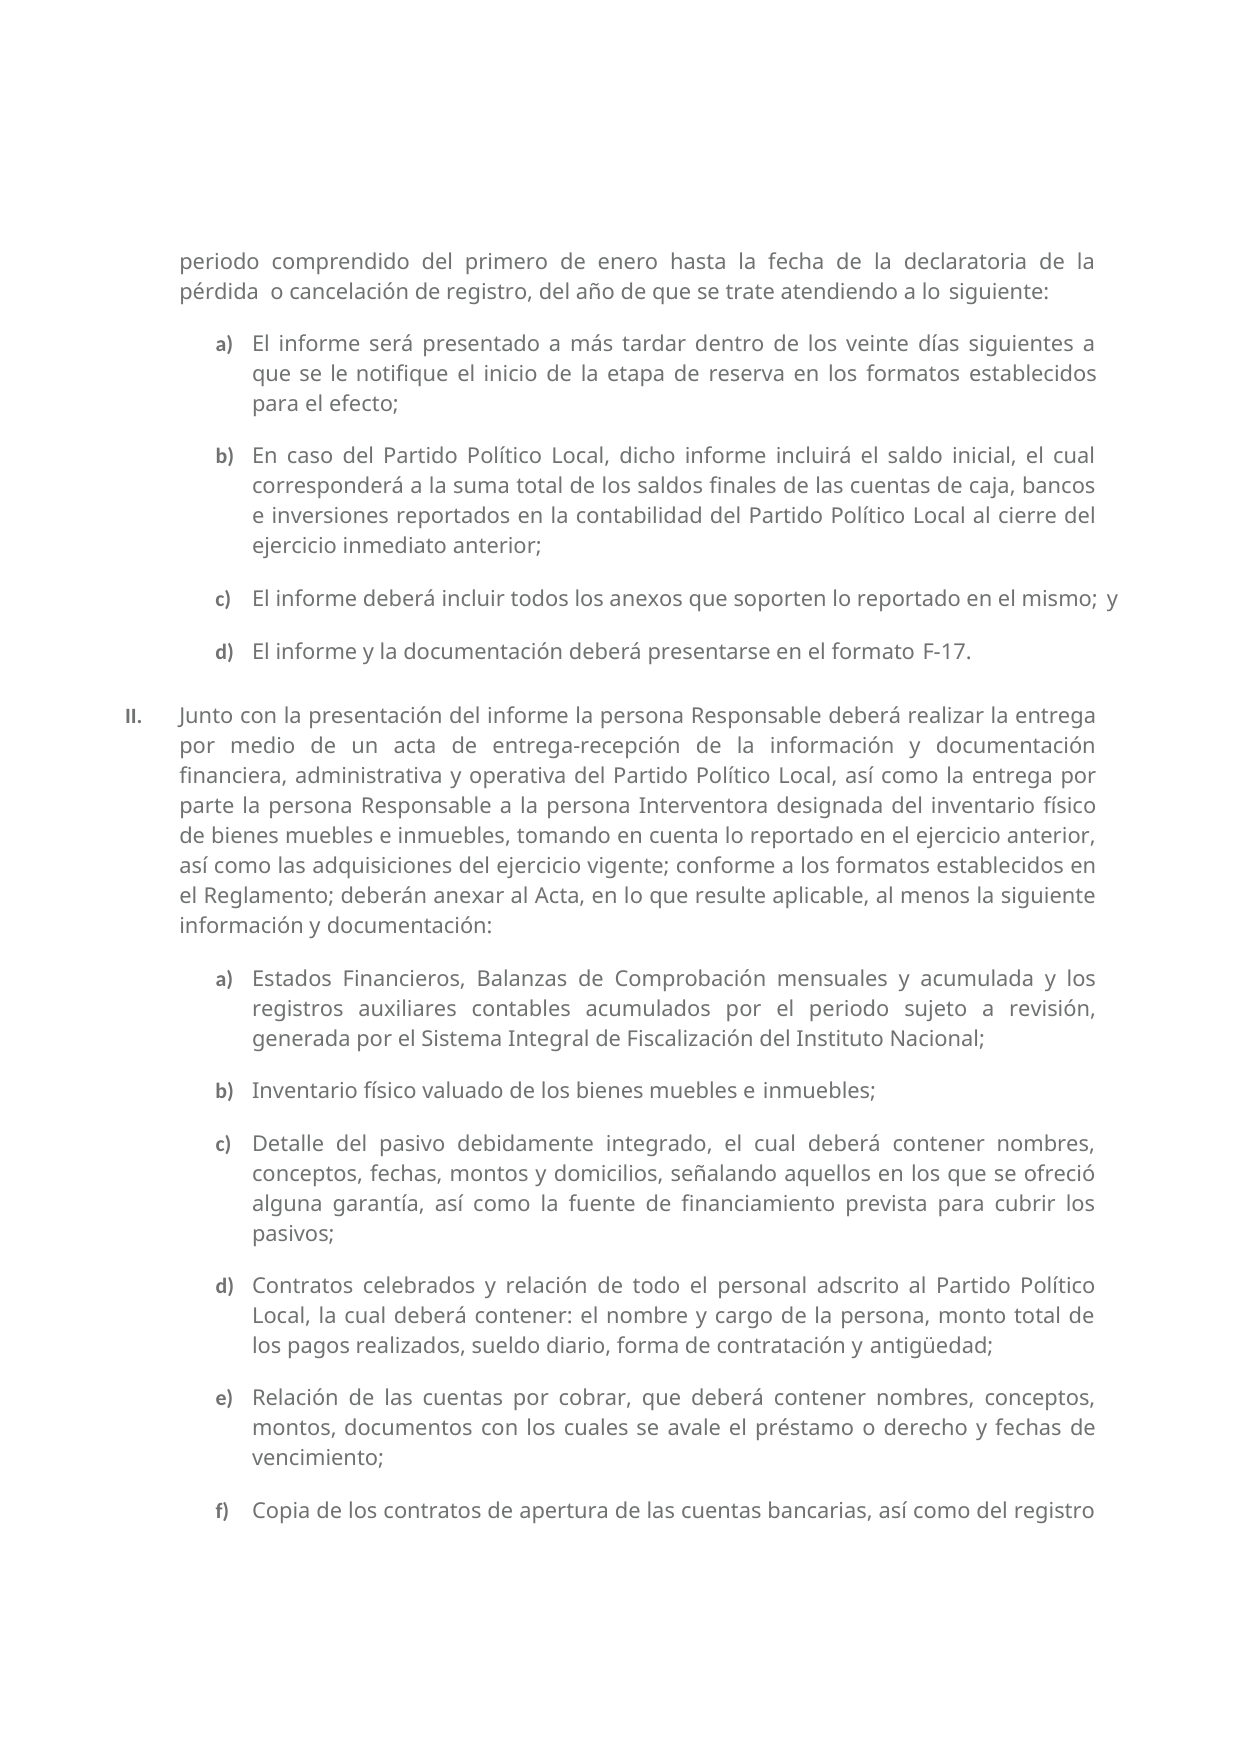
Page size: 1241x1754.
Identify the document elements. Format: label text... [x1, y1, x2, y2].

list El informe será presentado a más tardar dentro de los veinte días siguientes a que se le notifique el inicio de la etapa de reserva en los formatos establecidos para el efecto; [215, 328, 1097, 418]
list El informe deberá incluir todos los anexos que soporten lo reportado en el mismo; y [215, 583, 1240, 613]
list En caso del Partido Político Local, dicho informe incluirá el saldo inicial, el cual corresponderá a la suma total de los saldos finales de las cuentas de caja, bancos e inversiones reportados en la contabilidad del Partido Político Local al cierre del ejercicio inmediato anterior; [215, 441, 1097, 560]
list Estados Financieros, Balanzas de Comprobación mensuales y acumulada y los registros auxiliares contables acumulados por el periodo sujeto a revisión, generada por el Sistema Integral de Fiscalización del Instituto Nacional; [215, 962, 1097, 1052]
list Detalle del pasivo debidamente integrado, el cual deberá contener nombres, conceptos, fechas, montos y domicilios, señalando aquellos en los que se ofreció alguna garantía, así como la fuente de financiamiento prevista para cubrir los pasivos; [215, 1128, 1096, 1247]
list Contratos celebrados y relación de todo el personal adscrito al Partido Político Local, la cual deberá contener: el nombre y cargo de la persona, monto total de los pagos realizados, sueldo diario, forma de contratación y antigüedad; [215, 1270, 1096, 1360]
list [215, 1495, 1096, 1525]
list Inventario físico valuado de los bienes muebles e inmuebles; [215, 1075, 1240, 1104]
list El informe y la documentación deberá presentarse en el formato F-17. [215, 636, 1240, 665]
list Relación de las cuentas por cobrar, que deberá contener nombres, conceptos, montos, documentos con los cuales se avale el préstamo o derecho y fechas de vencimiento; [215, 1382, 1096, 1472]
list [131, 246, 1097, 306]
list Junto con la presentación del informe la persona Responsable deberá realizar la entrega por medio de un acta de entrega-recepción de la información y documentación financiera, administrativa y operativa del Partido Político Local, así como la entrega por parte la persona Responsable a la persona Interventora designada del inventario físico de bienes muebles e inmuebles, tomando en cuenta lo reportado en el ejercicio anterior, así como las adquisiciones del ejercicio vigente; conforme a los formatos establecidos en el Reglamento; deberán anexar al Acta, en lo que resulte aplicable, al menos la siguiente información y documentación: [125, 700, 1097, 940]
